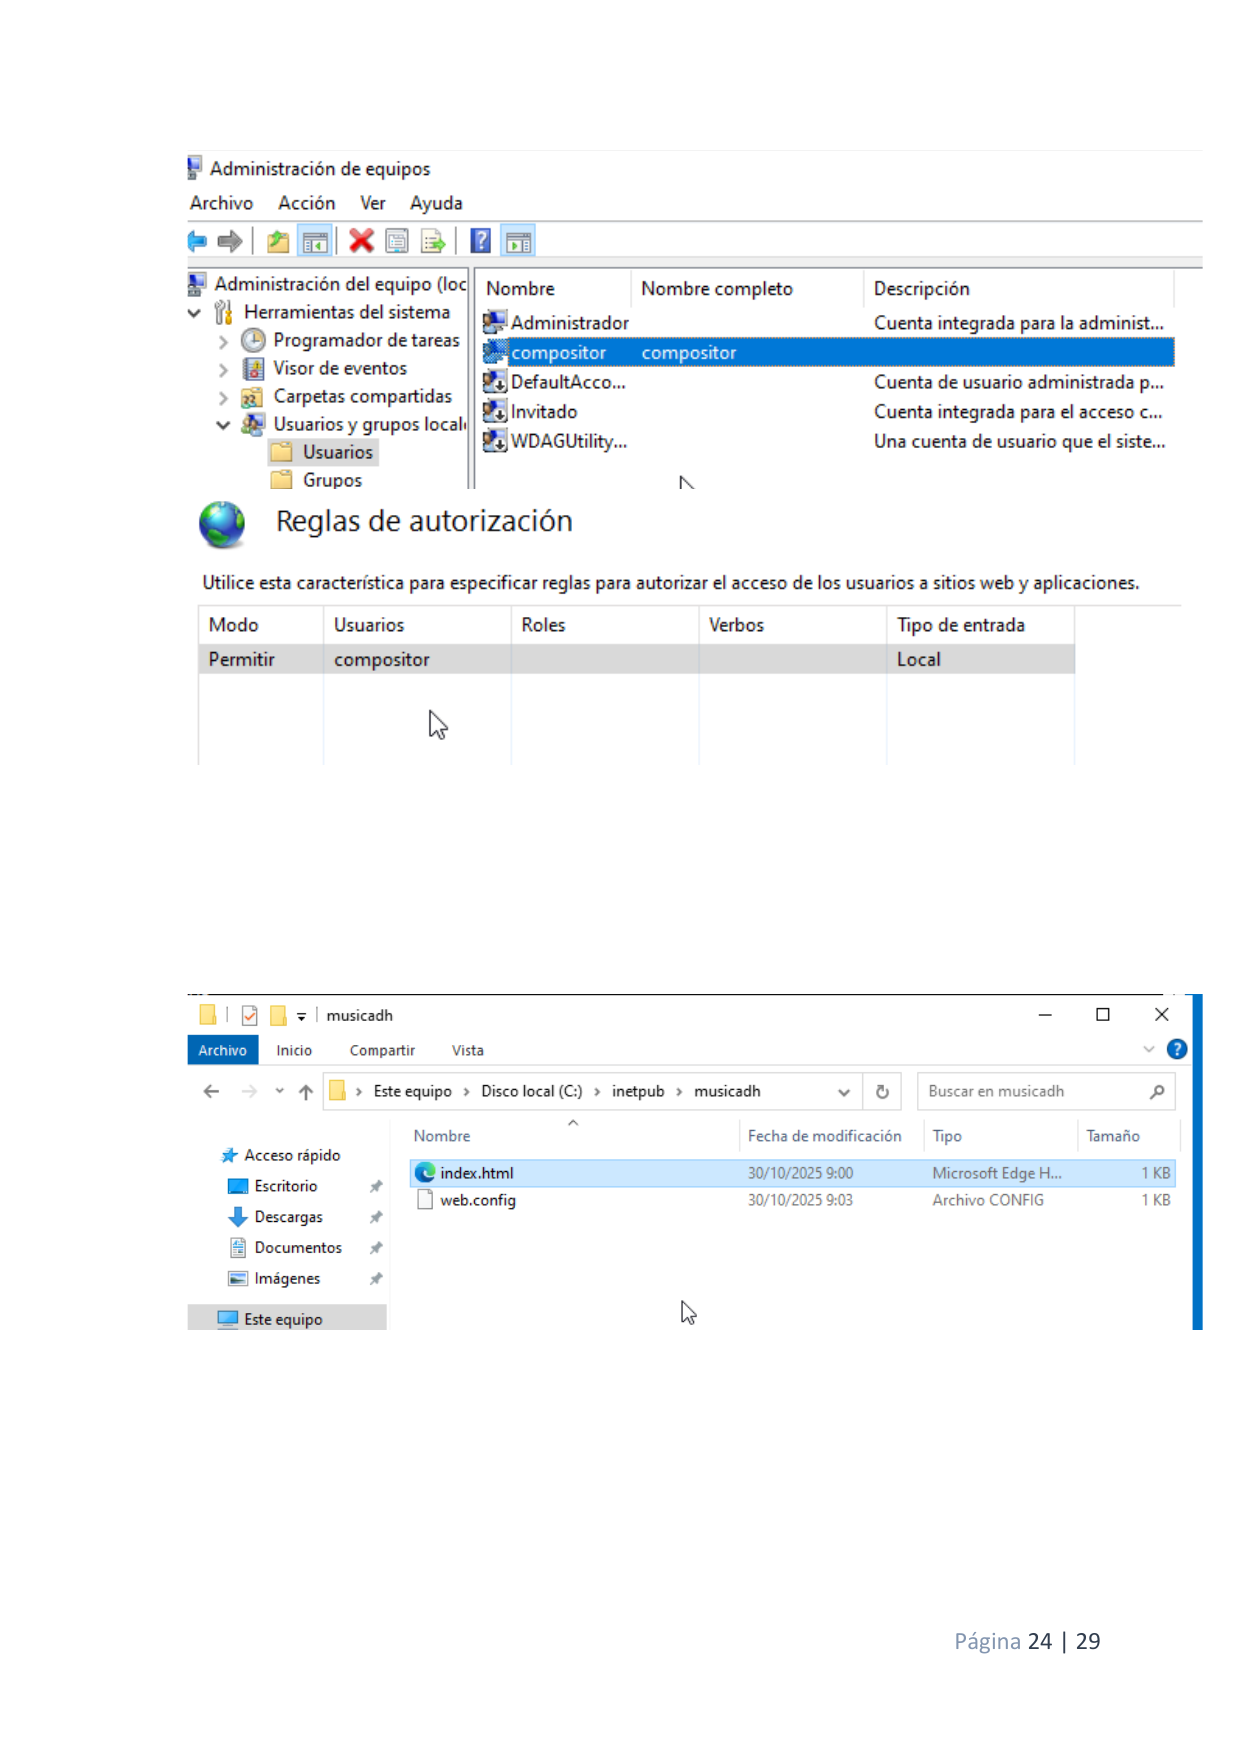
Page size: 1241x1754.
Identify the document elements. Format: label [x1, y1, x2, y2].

picture [187, 994, 1203, 1330]
picture [187, 150, 1203, 765]
